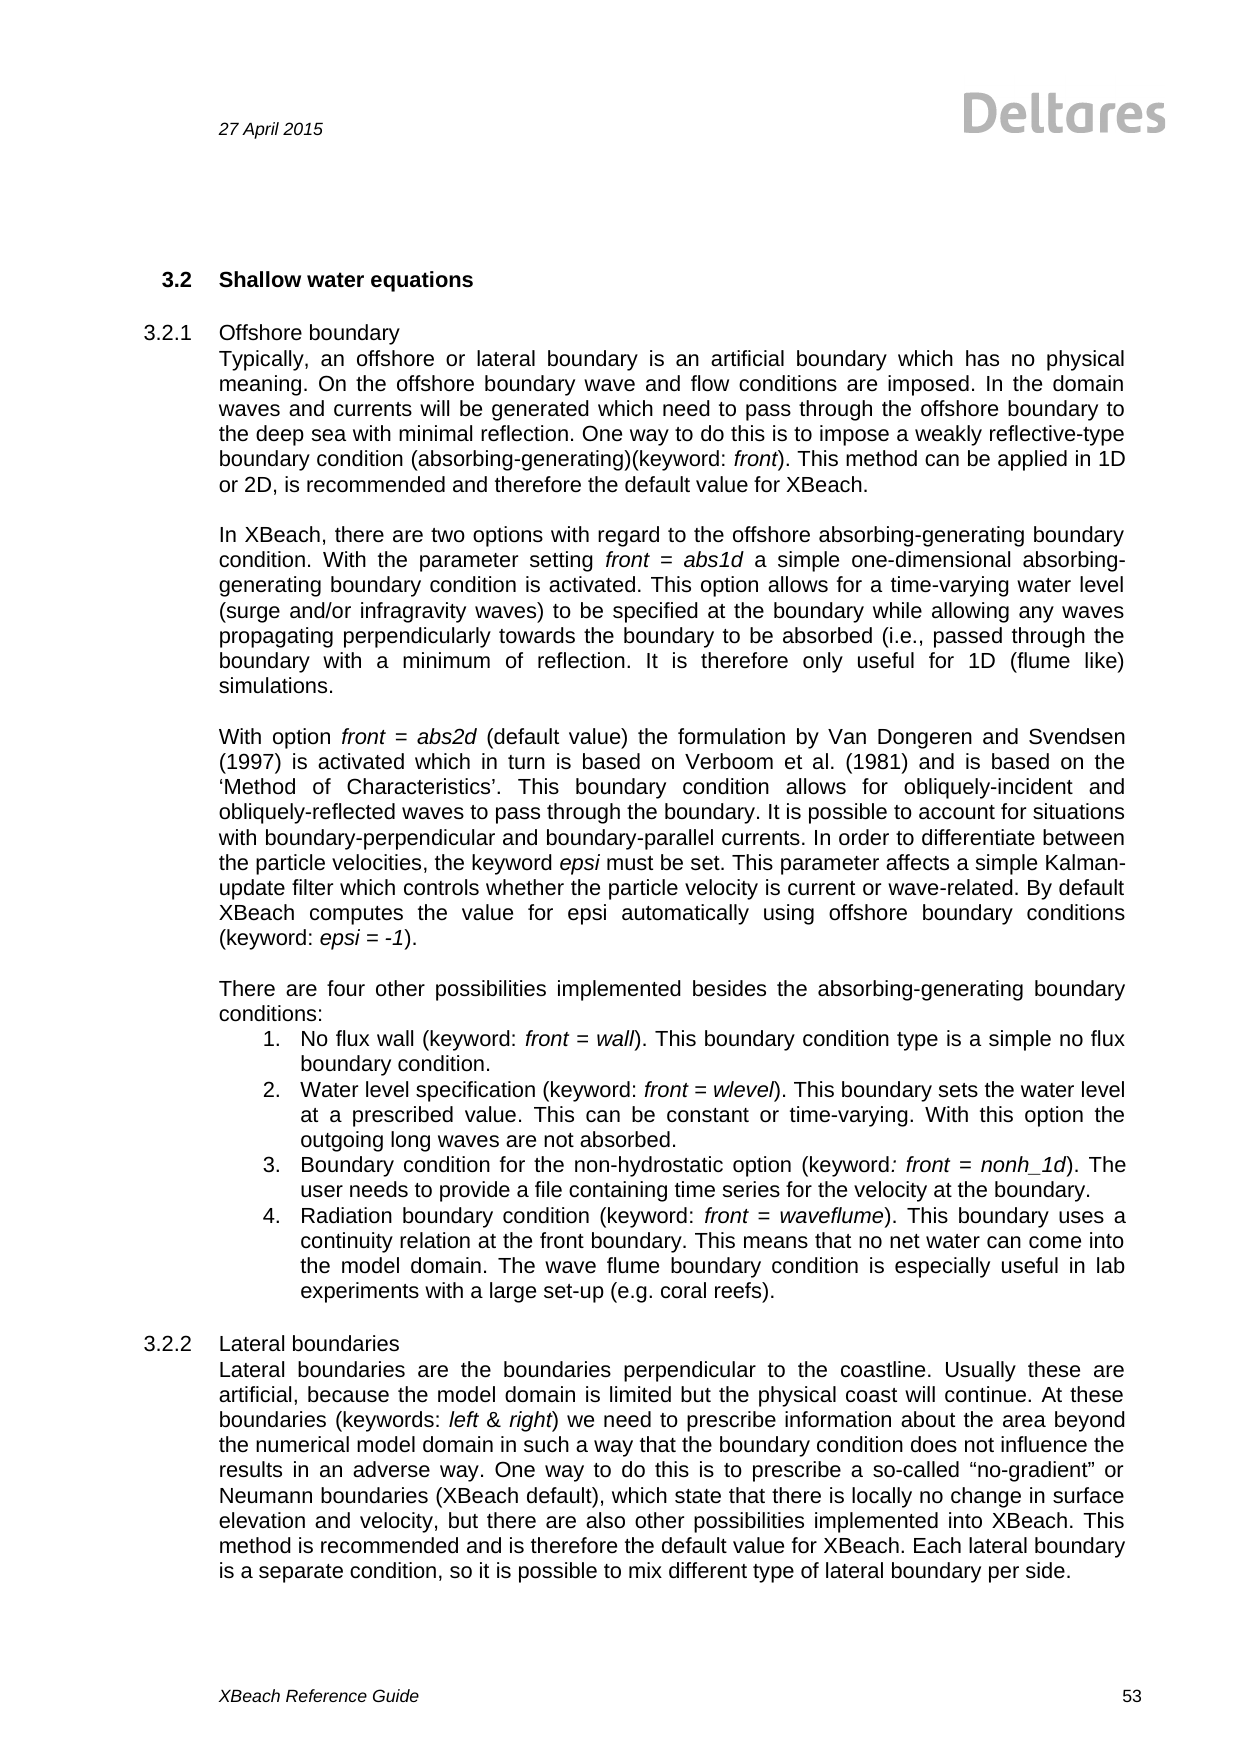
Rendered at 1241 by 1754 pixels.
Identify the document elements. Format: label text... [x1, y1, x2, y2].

subtitle Offshore boundary [192, 319, 1126, 346]
list Water level specification (keyword: front = wlevel). This boundary sets the water level at a prescribed value. This can be constant or time-varying. With this option the outgoing long waves are not absorbed. [263, 1077, 1126, 1152]
subtitle Lateral boundaries [192, 1330, 1126, 1357]
text With option front = abs2d (default value) the formulation by Van Dongeren and Svendsen (1997) is activated which in turn is based on Verboom et al. (1981) and is based on the ‘Method of Characteristics’. This boundary condition allows for obliquely-incident and obliquely-reflected waves to pass through the boundary. It is possible to account for situations with boundary-perpendicular and boundary-parallel currents. In order to differentiate between the particle velocities, the keyword epsi must be set. This parameter affects a simple Kalman-update filter which controls whether the particle velocity is current or wave-related. By default XBeach computes the value for epsi automatically using offshore boundary conditions (keyword: epsi = -1). [218, 724, 1126, 951]
text There are four other possibilities implemented besides the absorbing-generating boundary conditions: [218, 976, 1126, 1026]
picture [964, 75, 1166, 133]
text Lateral boundaries are the boundaries perpendicular to the coastline. Usually these are artificial, because the model domain is limited but the physical coast will continue. At these boundaries (keywords: left & right) we need to prescribe information about the area beyond the numerical model domain in such a way that the boundary condition does not influence the results in an adverse way. One way to do this is to prescribe a so-called “no-gradient” or Neumann boundaries (XBeach default), which state that there is locally no change in surface elevation and velocity, but there are also other possibilities implemented into XBeach. This method is recommended and is therefore the default value for XBeach. Each lateral boundary is a separate condition, so it is possible to mix different type of lateral boundary per side. [218, 1357, 1126, 1583]
subtitle Shallow water equations [192, 266, 1126, 292]
list Boundary condition for the non-hydrostatic option (keyword: front = nonh_1d). The user needs to provide a file containing time series for the velocity at the boundary. [263, 1152, 1126, 1203]
text Typically, an offshore or lateral boundary is an artificial boundary which has no physical meaning. On the offshore boundary wave and flow conditions are imposed. In the domain waves and currents will be generated which need to pass through the offshore boundary to the deep sea with minimal reflection. One way to do this is to impose a weakly reflective-type boundary condition (absorbing-generating)(keyword: front). This method can be applied in 1D or 2D, is recommended and therefore the default value for XBeach. [218, 346, 1126, 497]
list No flux wall (keyword: front = wall). This boundary condition type is a simple no flux boundary condition. [263, 1026, 1126, 1077]
list Radiation boundary condition (keyword: front = waveflume). This boundary uses a continuity relation at the front boundary. This means that no net water can come into the model domain. The wave flume boundary condition is especially useful in lab experiments with a large set-up (e.g. coral reefs). [263, 1203, 1126, 1303]
text In XBeach, there are two options with regard to the offshore absorbing-generating boundary condition. With the parameter setting front = abs1d a simple one-dimensional absorbing-generating boundary condition is activated. This option allows for a time-varying water level (surge and/or infragravity waves) to be specified at the boundary while allowing any waves propagating perpendicularly towards the boundary to be absorbed (i.e., passed through the boundary with a minimum of reflection. It is therefore only useful for 1D (flume like) simulations. [218, 522, 1126, 698]
